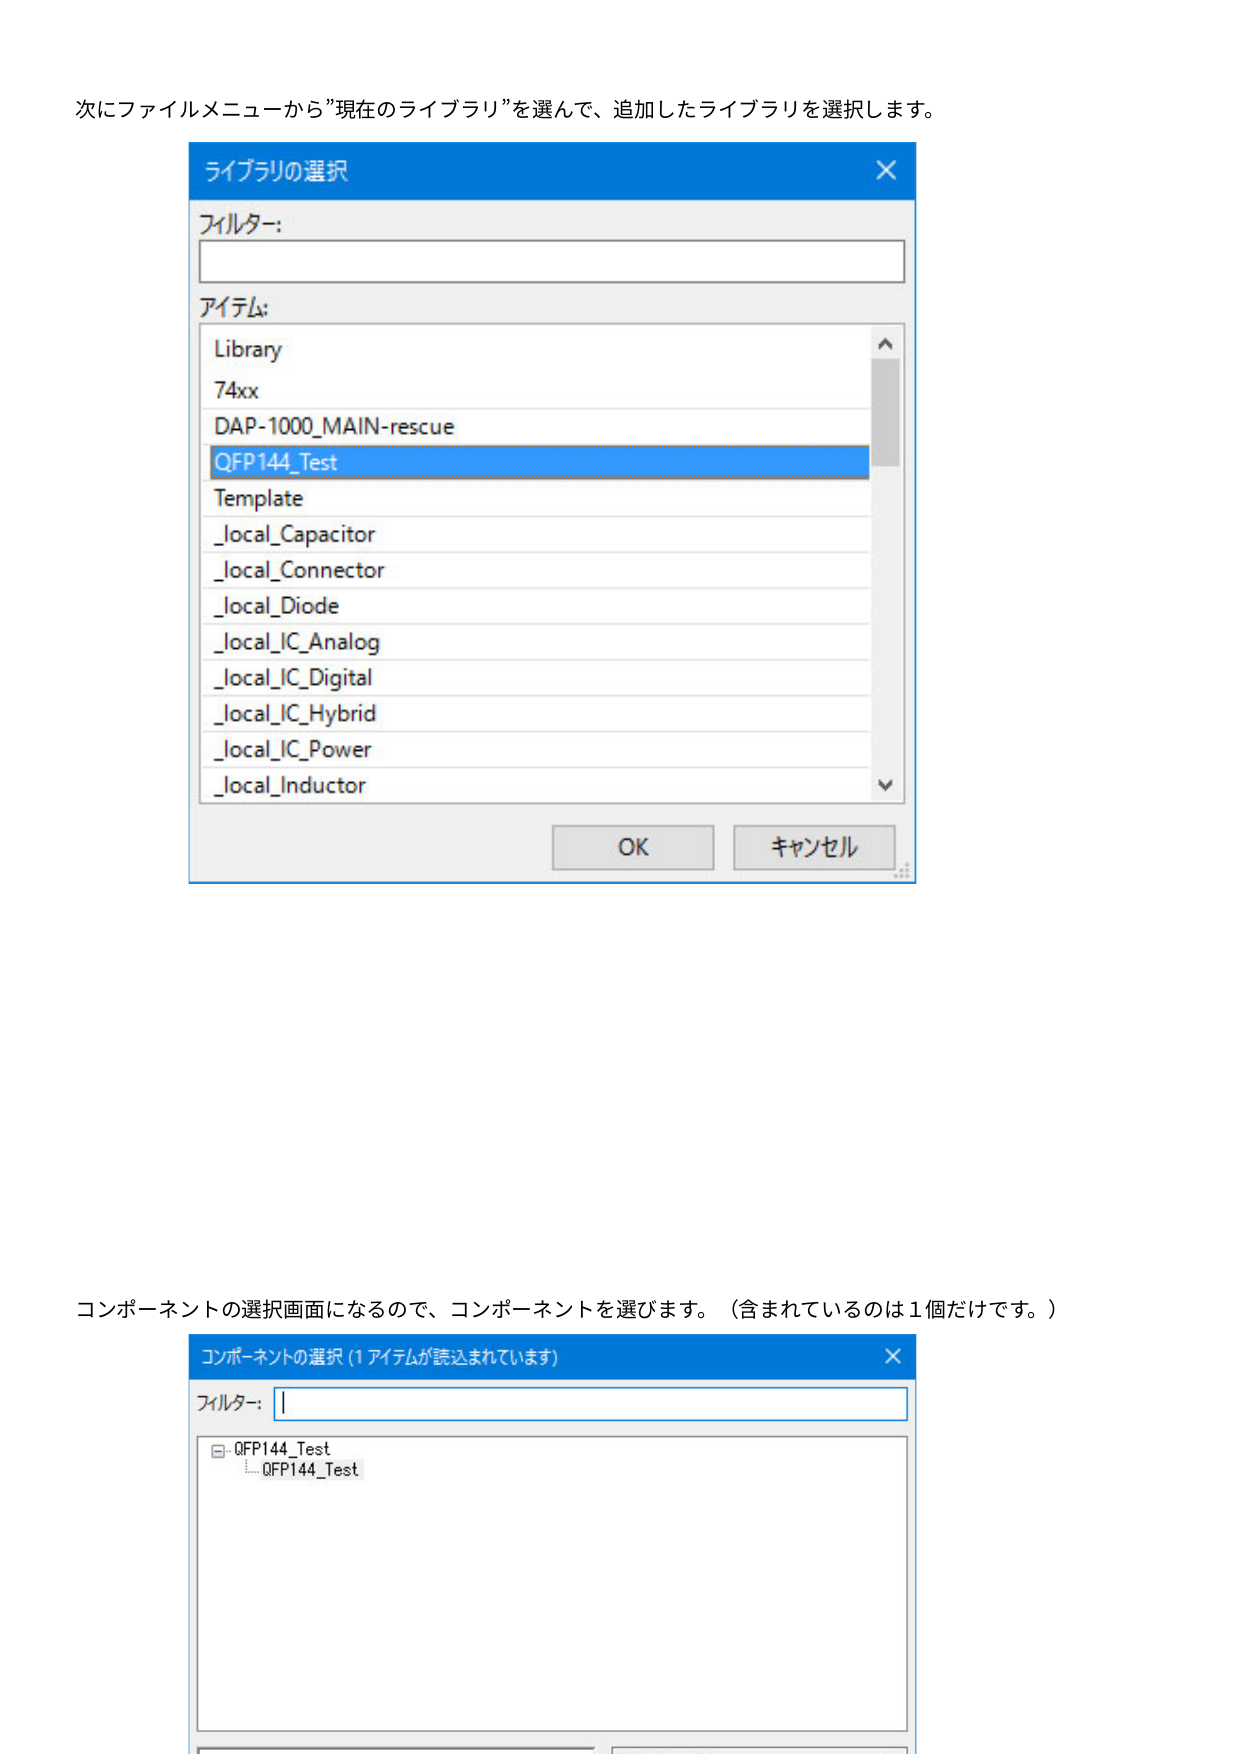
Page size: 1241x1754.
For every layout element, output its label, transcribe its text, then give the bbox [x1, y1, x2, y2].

picture [188, 142, 917, 884]
text コンポーネントの選択画面になるので、コンポーネントを選びます。（含まれているのは１個だけです。） [75, 1289, 1165, 1327]
text 次にファイルメニューから”現在のライブラリ”を選んで、追加したライブラリを選択します。 [75, 89, 1165, 127]
picture [188, 1334, 917, 1754]
